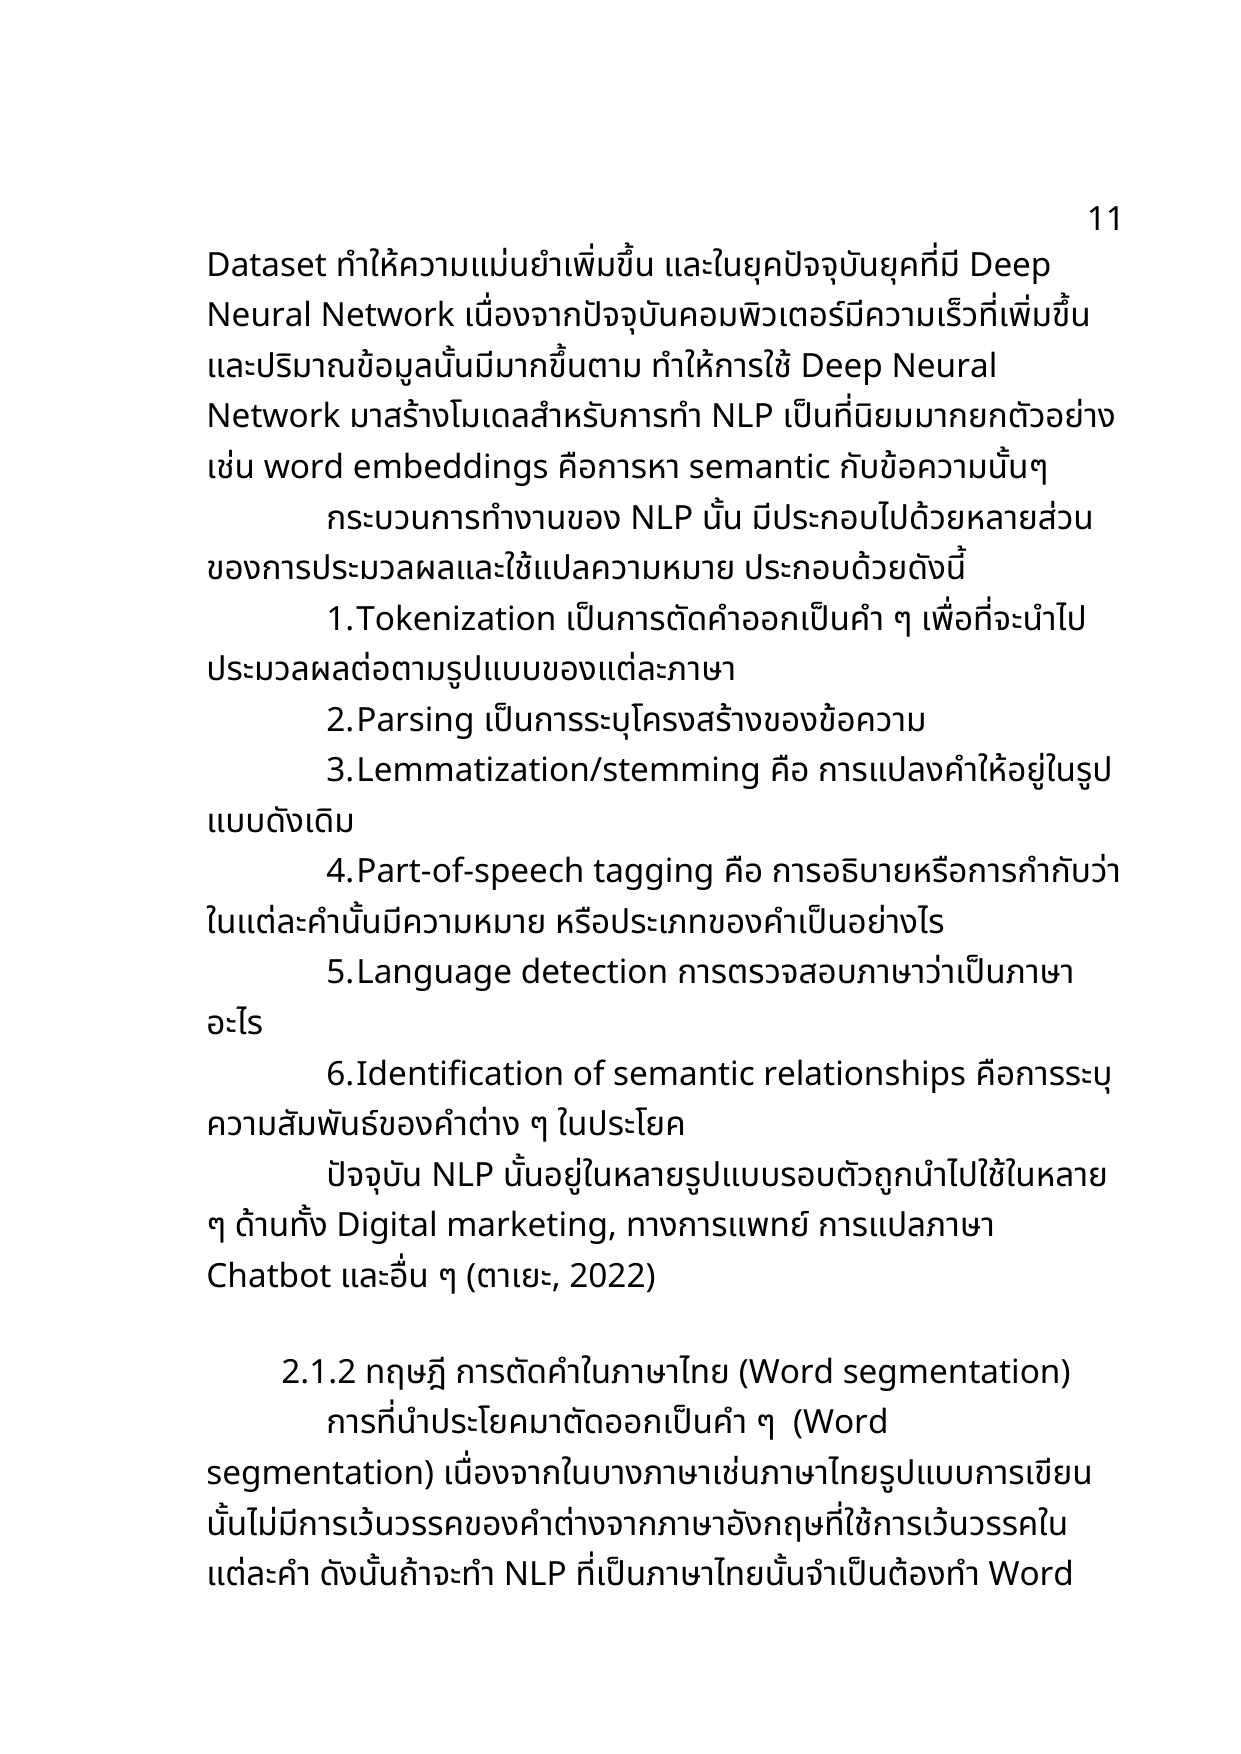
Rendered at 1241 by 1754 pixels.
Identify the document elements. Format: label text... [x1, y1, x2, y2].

text 2.1.2 ทฤษฎี การตัดคำในภาษาไทย (Word segmentation) [206, 1348, 1125, 1398]
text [206, 1398, 1125, 1601]
text 6. Identification of semantic relationships คือการระบุความสัมพันธ์ของคําต่าง ๆ ในประโยค [206, 1049, 1125, 1150]
text 5. Language detection การตรวจสอบภาษาว่าเป็นภาษาอะไร [206, 948, 1125, 1049]
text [206, 240, 1125, 493]
text 2. Parsing เป็นการระบุโครงสร้างของข้อความ [206, 696, 1125, 746]
text ปัจจุบัน NLP นั้นอยู่ในหลายรูปแบบรอบตัวถูกนำไปใช้ในหลาย ๆ ด้านทั้ง Digital marketing, ทางการแพทย์ การแปลภาษา Chatbot และอื่น ๆ [206, 1150, 1125, 1302]
text 4. Part-of-speech tagging คือ การอธิบายหรือการกำกับว่าในแต่ละคำนั้นมีความหมาย หรือประเภทของคำเป็นอย่างไร [206, 847, 1125, 948]
text 1. Tokenization เป็นการตัดคำออกเป็นคำ ๆ เพื่อที่จะนำไปประมวลผลต่อตามรูปแบบของแต่ละภาษา [206, 594, 1125, 696]
text กระบวนการทำงานของ NLP นั้น มีประกอบไปด้วยหลายส่วนของการประมวลผลและใช้แปลความหมาย ประกอบด้วยดังนี้ [206, 493, 1125, 594]
text 3. Lemmatization/stemming คือ การแปลงคําให้อยู่ในรูปแบบดังเดิม [206, 746, 1125, 847]
